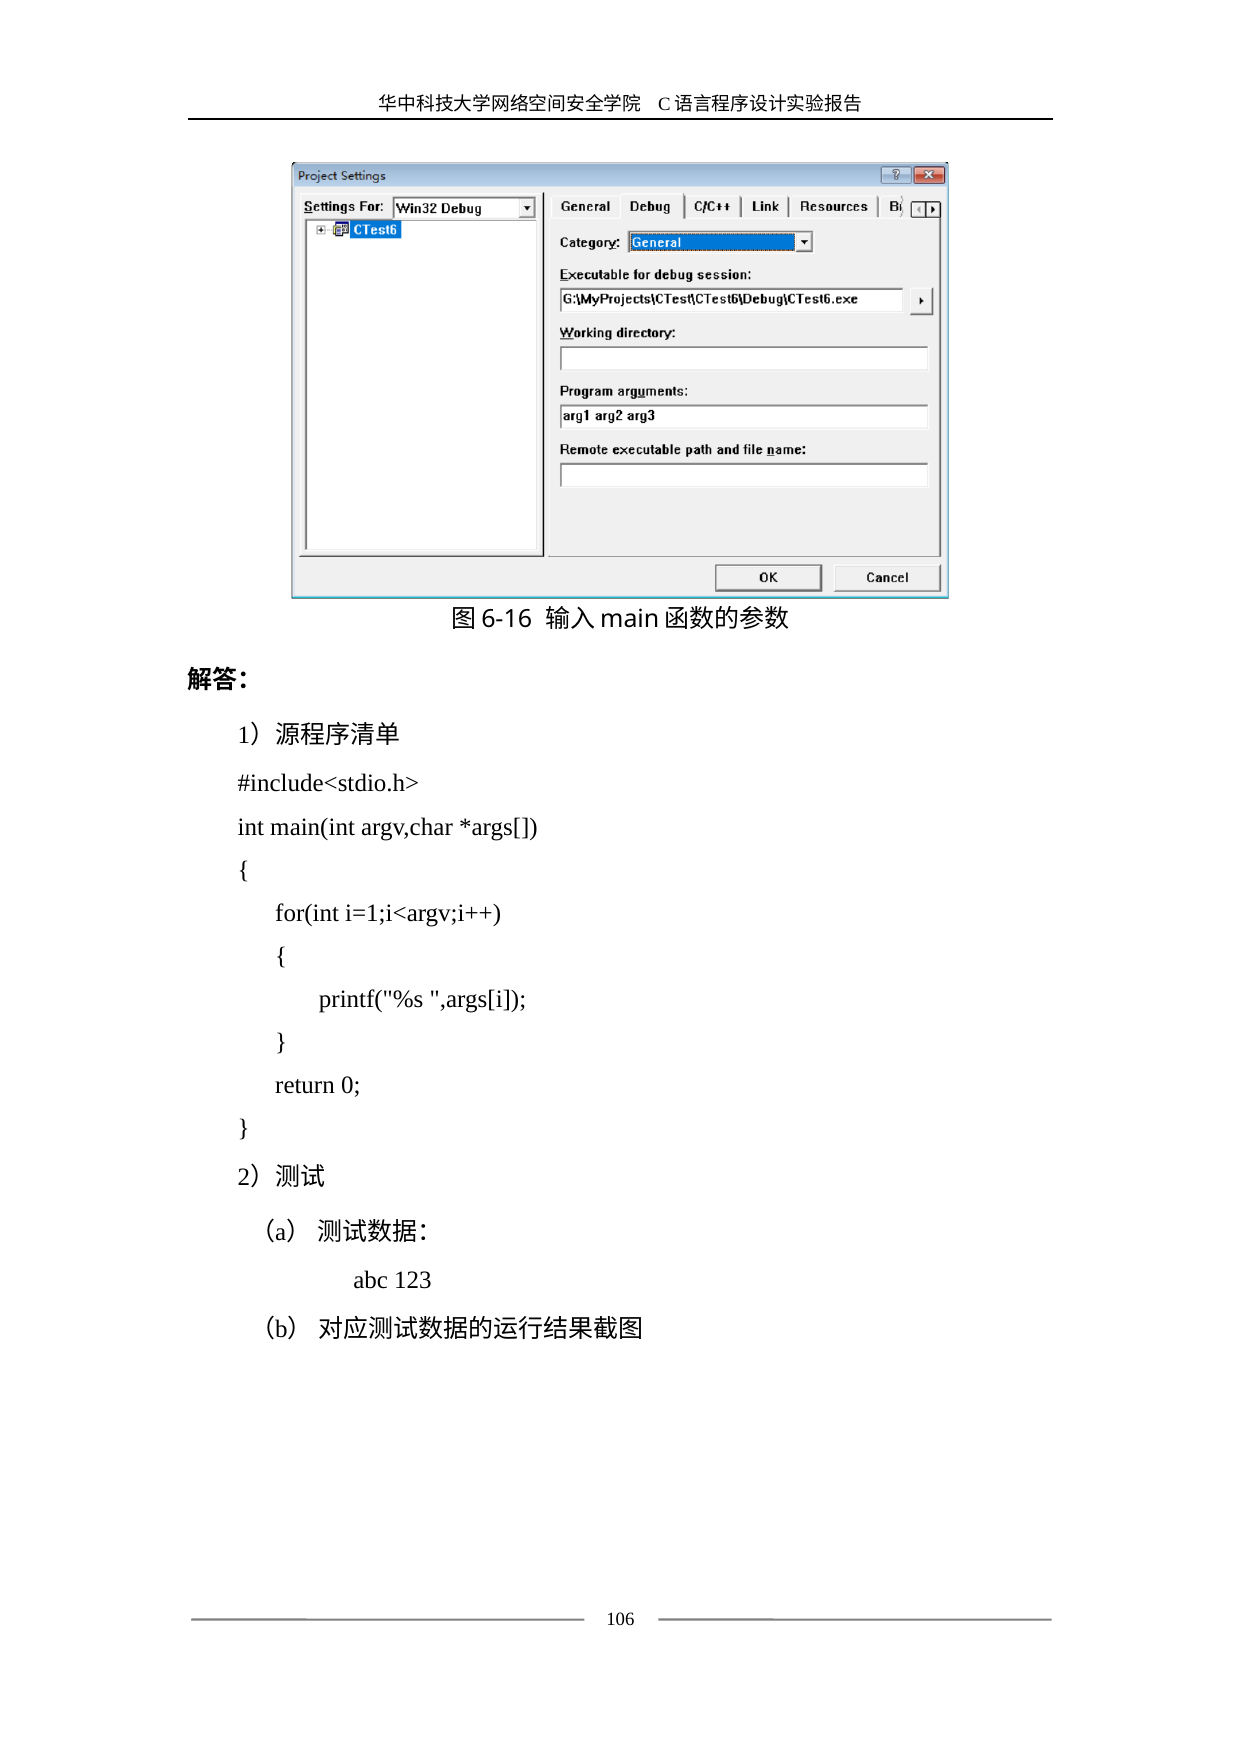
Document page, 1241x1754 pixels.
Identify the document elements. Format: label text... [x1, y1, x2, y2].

picture [291, 162, 949, 599]
text （a） 测试数据： [187, 1211, 1053, 1247]
text 1）源程序清单 [187, 714, 1053, 750]
text for(int i=1;i<argv;i++) [187, 898, 1053, 927]
text 图6-16 输入main函数的参数 [187, 598, 1053, 634]
text { [187, 941, 1053, 970]
text { [187, 855, 1053, 883]
text #include<stdio.h> [187, 768, 1053, 797]
text } [187, 1113, 1053, 1142]
text 解答： [187, 660, 1053, 696]
text abc 123 [253, 1265, 1053, 1294]
text int main(int argv,char *args[]) [187, 812, 1053, 840]
text 2）测试 [187, 1157, 1053, 1193]
text return 0; [187, 1070, 1053, 1099]
text （b） 对应测试数据的运行结果截图 [187, 1308, 1053, 1345]
text } [187, 1027, 1053, 1056]
text printf("%s ",args[i]); [187, 984, 1053, 1013]
